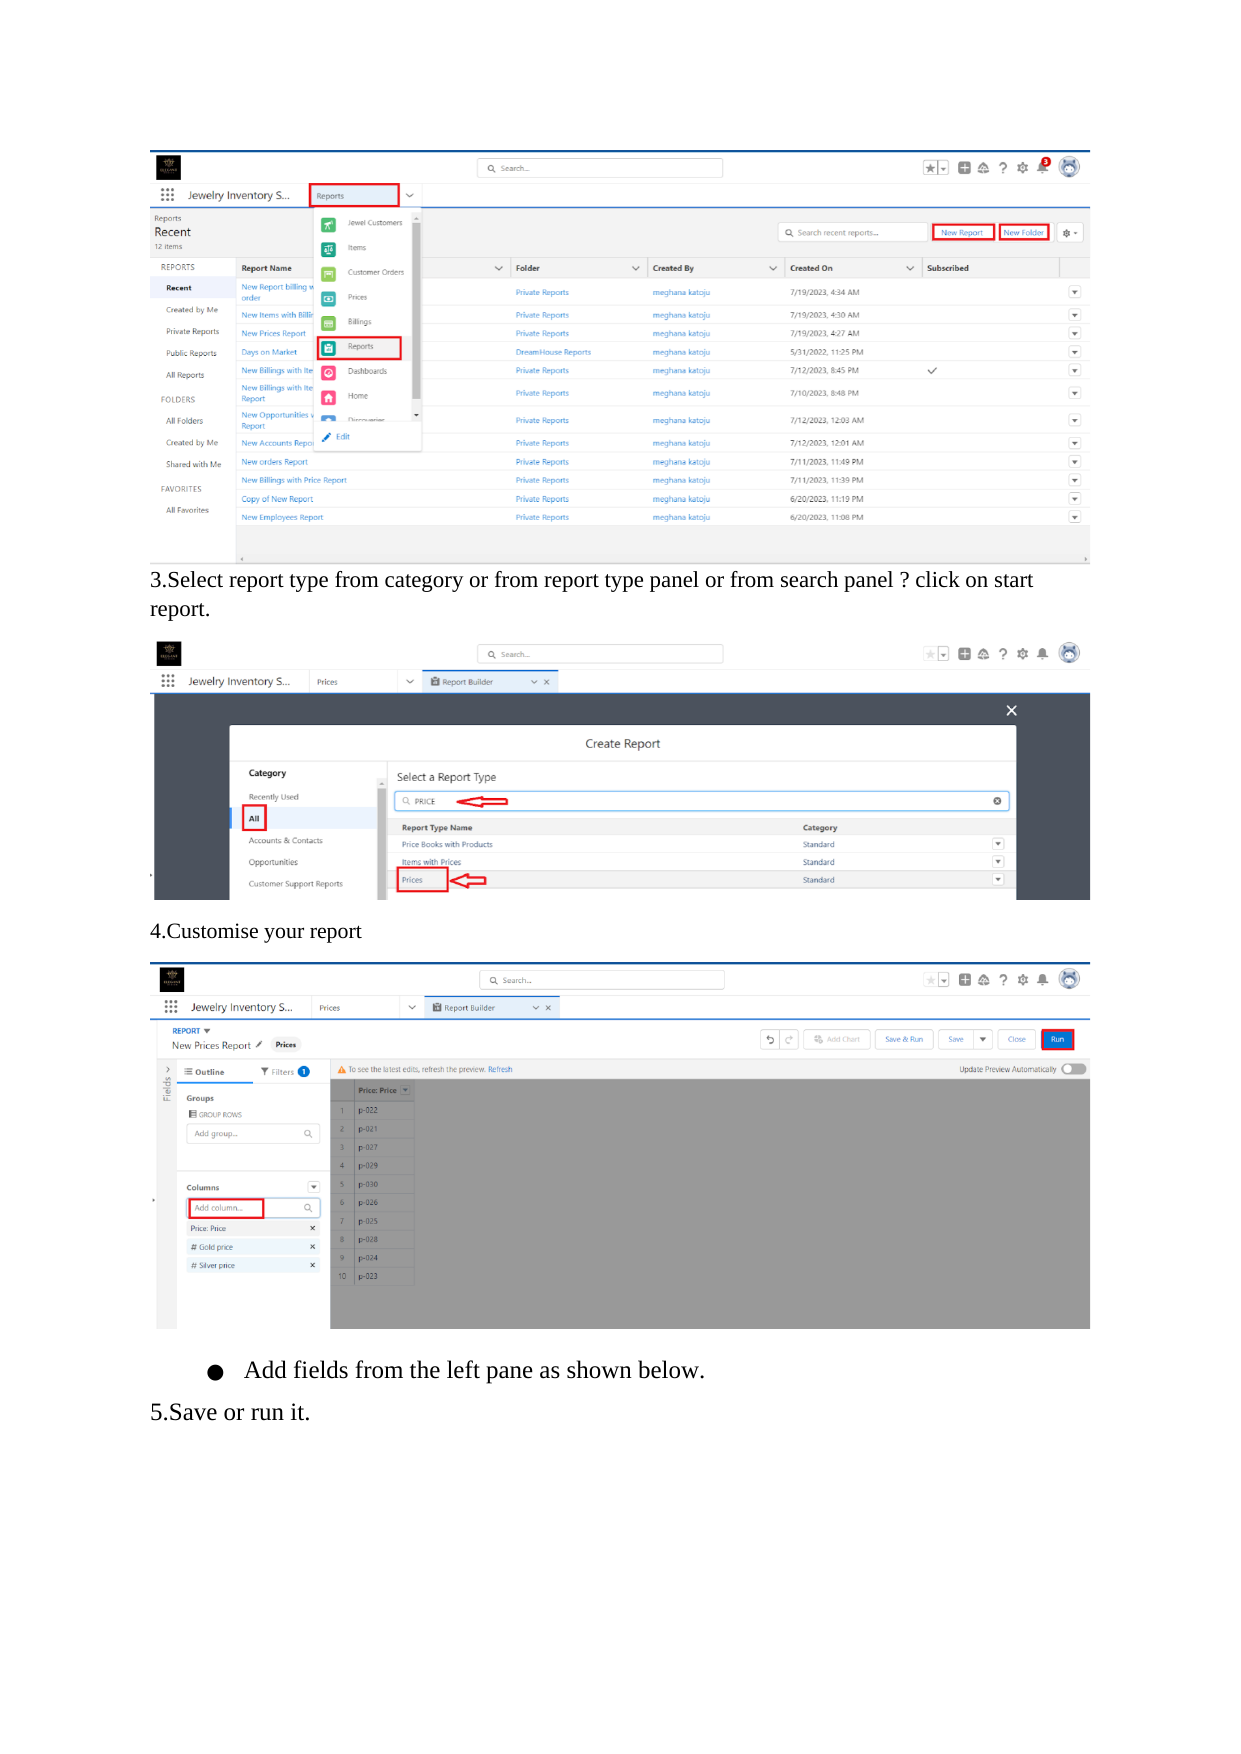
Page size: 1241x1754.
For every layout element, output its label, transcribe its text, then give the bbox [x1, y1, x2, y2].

picture [150, 150, 1091, 565]
picture [150, 962, 1091, 1329]
text 4.Customise your report [150, 918, 1090, 944]
list Add fields from the left pane as shown below. [206, 1347, 1090, 1390]
text 5.Save or run it. [150, 1397, 1090, 1454]
text 3.Select report type from category or from report type panel or from search panel ? click on start report. [150, 565, 1090, 621]
picture [150, 640, 1091, 900]
